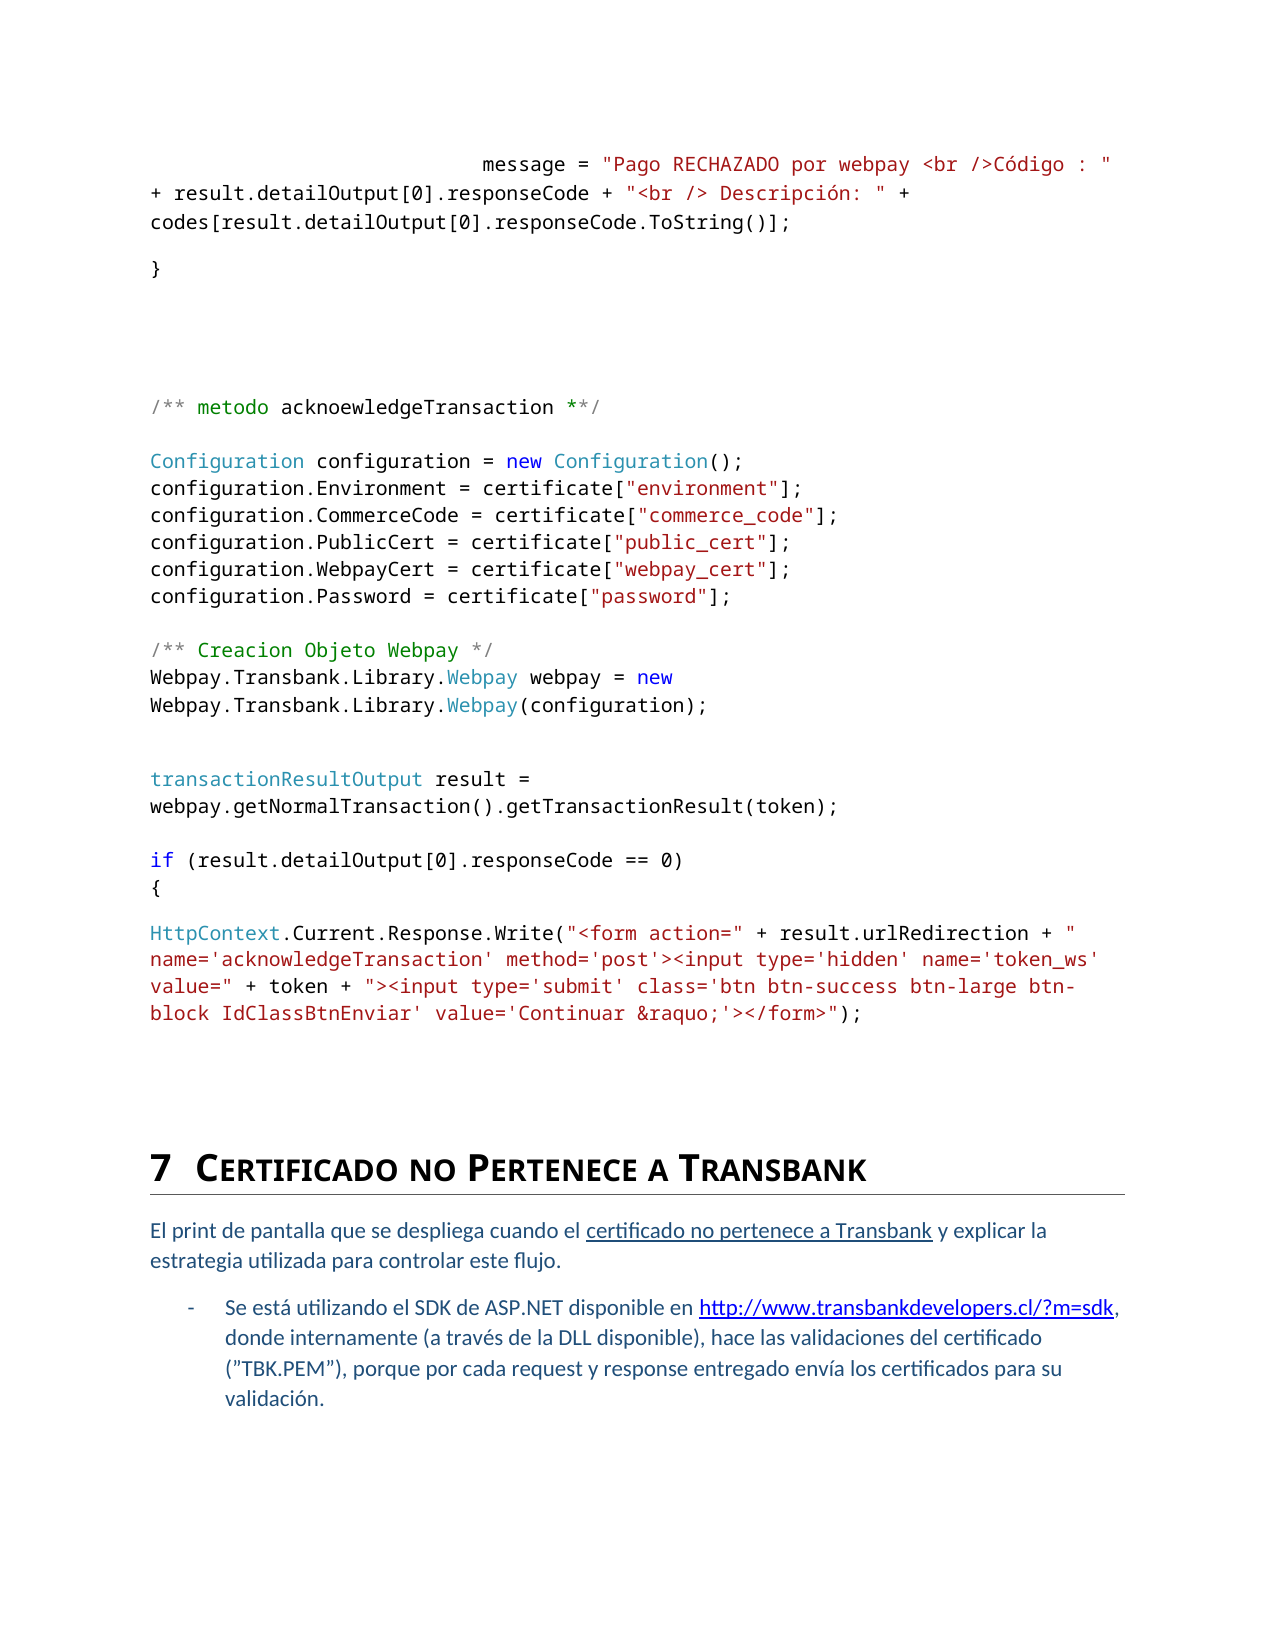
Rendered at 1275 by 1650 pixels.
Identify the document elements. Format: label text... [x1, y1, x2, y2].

text configuration.Password = certificate["password"]; [150, 582, 1125, 609]
text configuration.WebpayCert = certificate["webpay_cert"]; [150, 555, 1125, 582]
text if (result.detailOutput[0].responseCode == 0) [150, 846, 1125, 873]
text { [150, 873, 1125, 900]
text /** metodo acknoewledgeTransaction **/ [150, 393, 1125, 420]
text configuration.CommerceCode = certificate["commerce_code"]; [150, 501, 1125, 528]
text transactionResultOutput result = webpay.getNormalTransaction().getTransactionResult(token); [150, 765, 1125, 819]
text configuration.PublicCert = certificate["public_cert"]; [150, 528, 1125, 555]
subtitle Certificado no Pertenece a Transbank [150, 1141, 1125, 1194]
text Webpay.Transbank.Library.Webpay webpay = new Webpay.Transbank.Library.Webpay(configuration); [150, 663, 1125, 718]
text } [150, 254, 1125, 281]
text HttpContext.Current.Response.Write("<form action=" + result.urlRedirection + " name='acknowledgeTransaction' method='post'><input type='hidden' name='token_ws' value=" + token + "><input type='submit' class='btn btn-success btn-large btn-block IdClassBtnEnviar' value='Continuar &raquo;'></form>"); [150, 919, 1125, 1027]
text Configuration configuration = new Configuration(); [150, 447, 1125, 474]
text message = "Pago RECHAZADO por webpay <br />Código : " + result.detailOutput[0].responseCode + "<br /> Descripción: " + codes[result.detailOutput[0].responseCode.ToString()]; [150, 150, 1125, 235]
text configuration.Environment = certificate["environment"]; [150, 474, 1125, 501]
list Se está utilizando el SDK de ASP.NET disponible en http://www.transbankdevelopers.cl/?m=sdk, donde internamente (a través de la DLL disponible), hace las validaciones del certificado (”TBK.PEM”), porque por cada request y response entregado envía los certificados para su validación. [187, 1293, 1125, 1412]
text /** Creacion Objeto Webpay */ [150, 636, 1125, 663]
text El print de pantalla que se despliega cuando el certificado no pertenece a Transbank y explicar la estrategia utilizada para controlar este flujo. [150, 1216, 1125, 1274]
